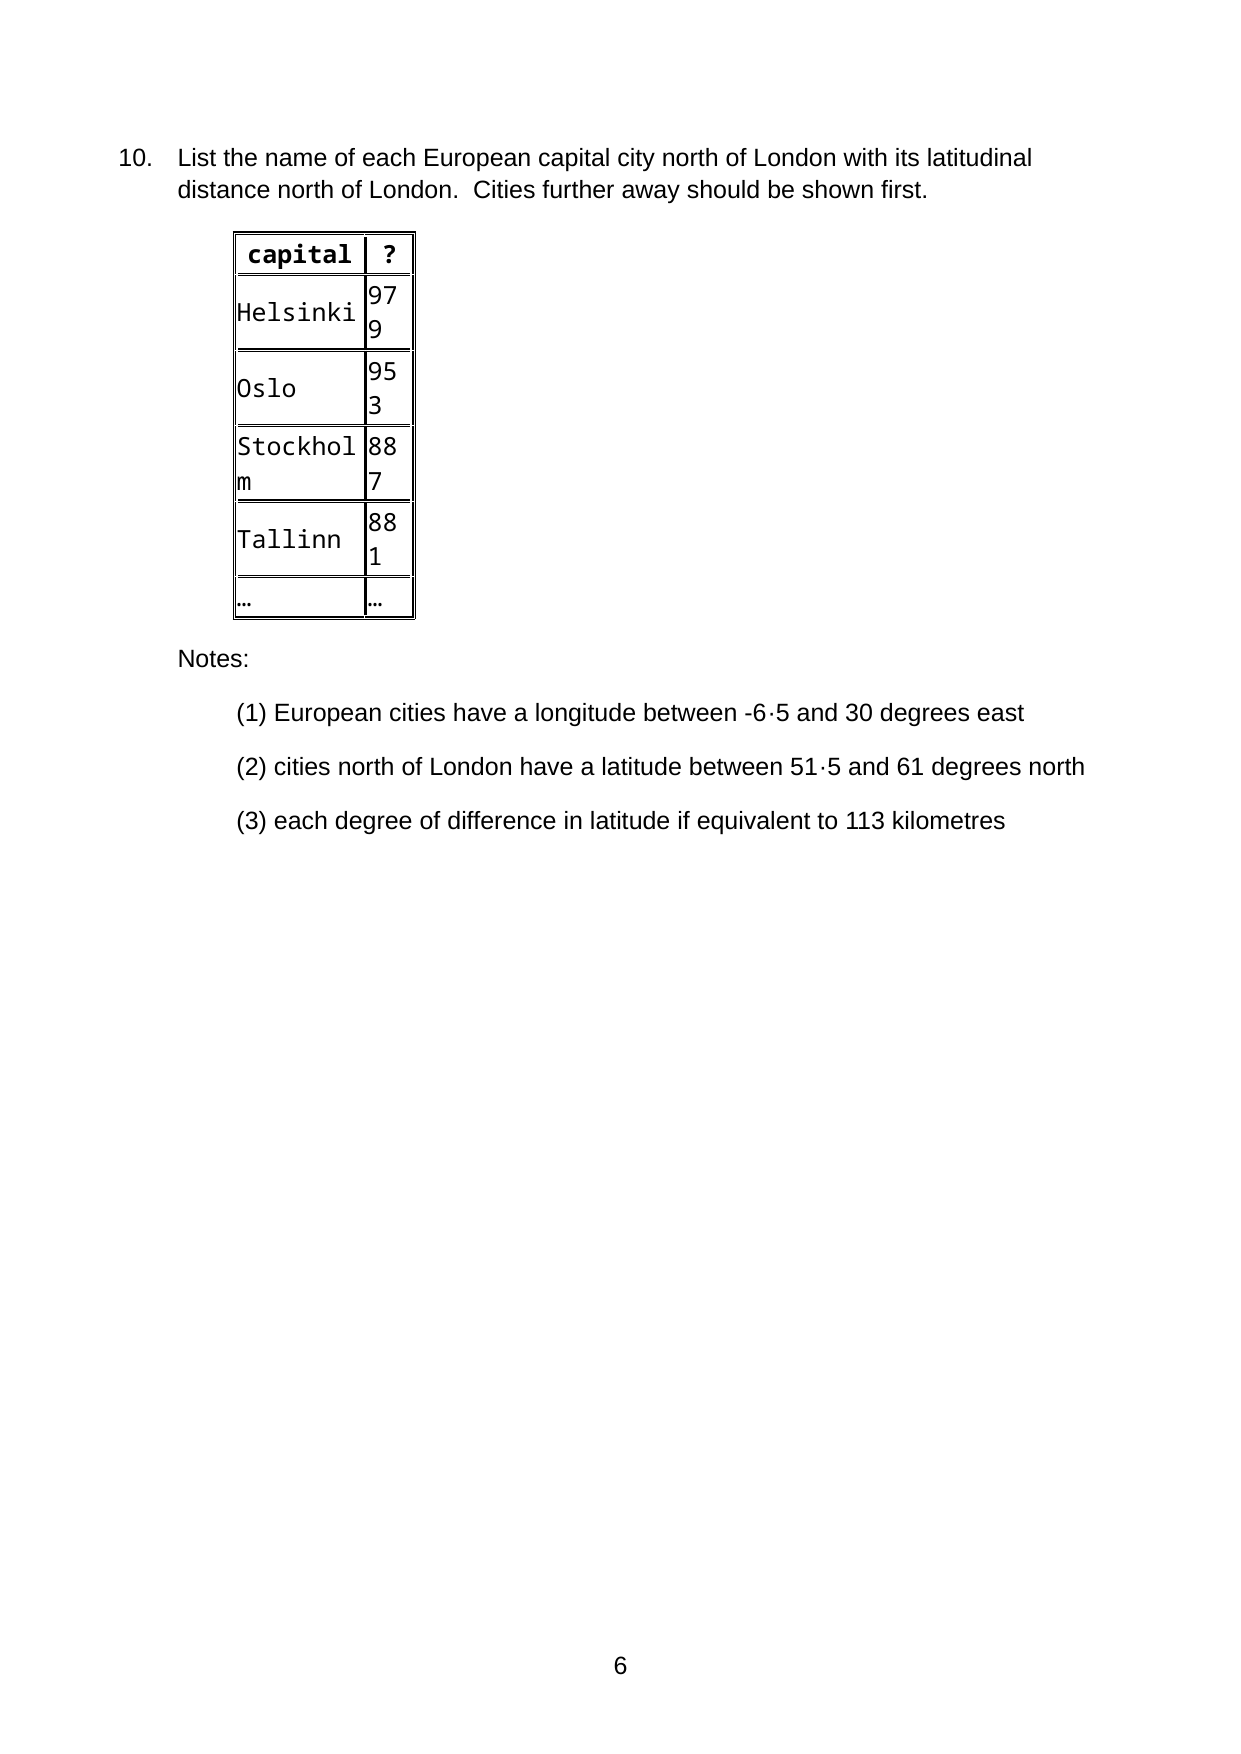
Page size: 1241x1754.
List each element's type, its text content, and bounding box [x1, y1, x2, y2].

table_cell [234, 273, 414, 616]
list List the name of each European capital city north of London with its latitudinal distance north of London. Cities further away should be shown first. [118, 143, 1122, 203]
text Notes: [177, 644, 1122, 673]
text (2) cities north of London have a latitude between 51·5 and 61 degrees north [236, 752, 1122, 781]
table_header ? [365, 235, 412, 273]
table_cell Helsinki [234, 273, 365, 348]
text (3) each degree of difference in latitude if equivalent to 113 kilometres [236, 806, 1122, 834]
text (1) European cities have a longitude between -6·5 and 30 degrees east [236, 698, 1122, 727]
table_header capital [236, 233, 365, 273]
